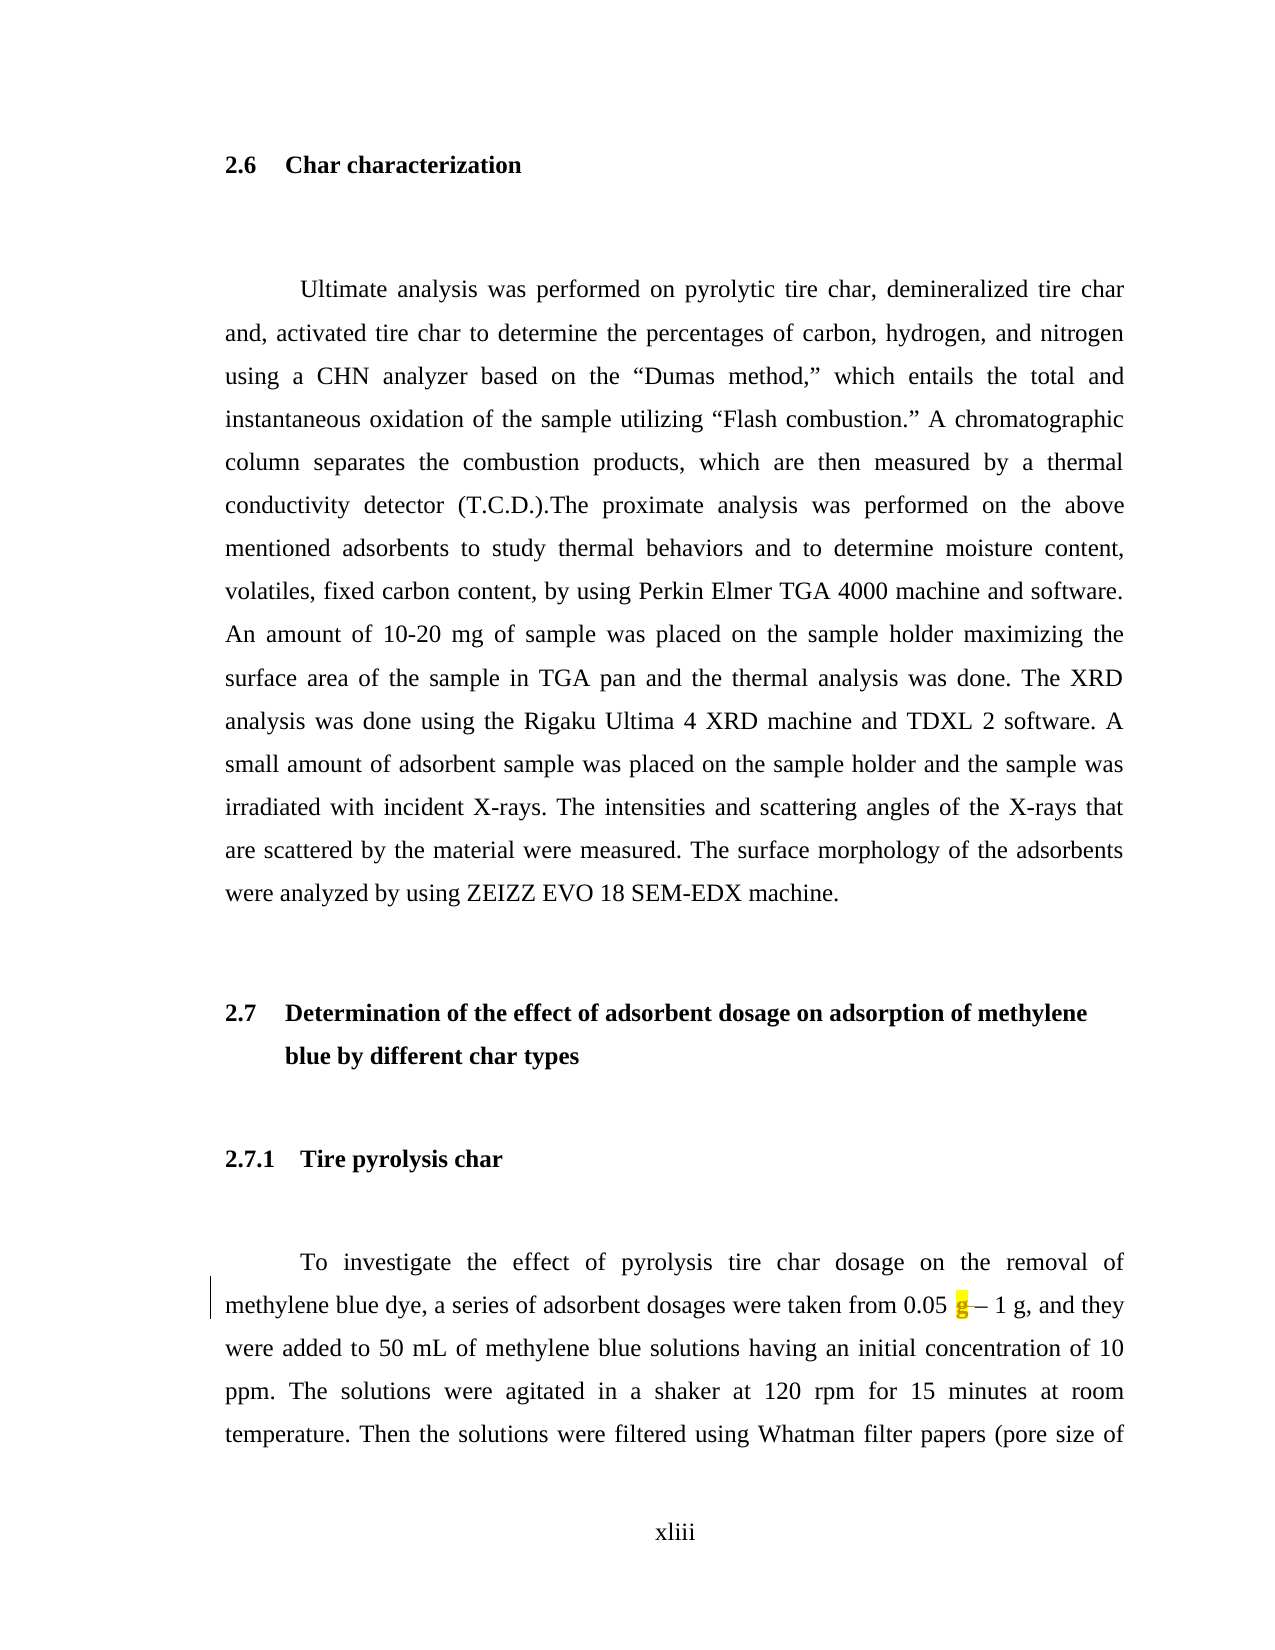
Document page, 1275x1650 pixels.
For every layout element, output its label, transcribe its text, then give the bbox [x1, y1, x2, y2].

subtitle Char characterization [225, 150, 1125, 179]
subtitle Determination of the effect of adsorbent dosage on adsorption of methylene blue by different char types [225, 998, 1125, 1070]
subtitle Tire pyrolysis char [225, 1144, 1125, 1173]
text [225, 1247, 1125, 1448]
text Ultimate analysis was performed on pyrolytic tire char, demineralized tire char and, activated tire char to determine the percentages of carbon, hydrogen, and nitrogen using a CHN analyzer based on the “Dumas method,” which entails the total and instantaneous oxidation of the sample utilizing “Flash combustion.” A chromatographic column separates the combustion products, which are then measured by a thermal conductivity detector (T.C.D.).The proximate analysis was performed on the above mentioned adsorbents to study thermal behaviors and to determine moisture content, volatiles, fixed carbon content, by using Perkin Elmer TGA 4000 machine and software. An amount of 10-20 mg of sample was placed on the sample holder maximizing the surface area of the sample in TGA pan and the thermal analysis was done. The XRD analysis was done using the Rigaku Ultima 4 XRD machine and TDXL 2 software. A small amount of adsorbent sample was placed on the sample holder and the sample was irradiated with incident X-rays. The intensities and scattering angles of the X-rays that are scattered by the material were measured. The surface morphology of the adsorbents were analyzed by using ZEIZZ EVO 18 SEM-EDX machine. [225, 274, 1125, 907]
